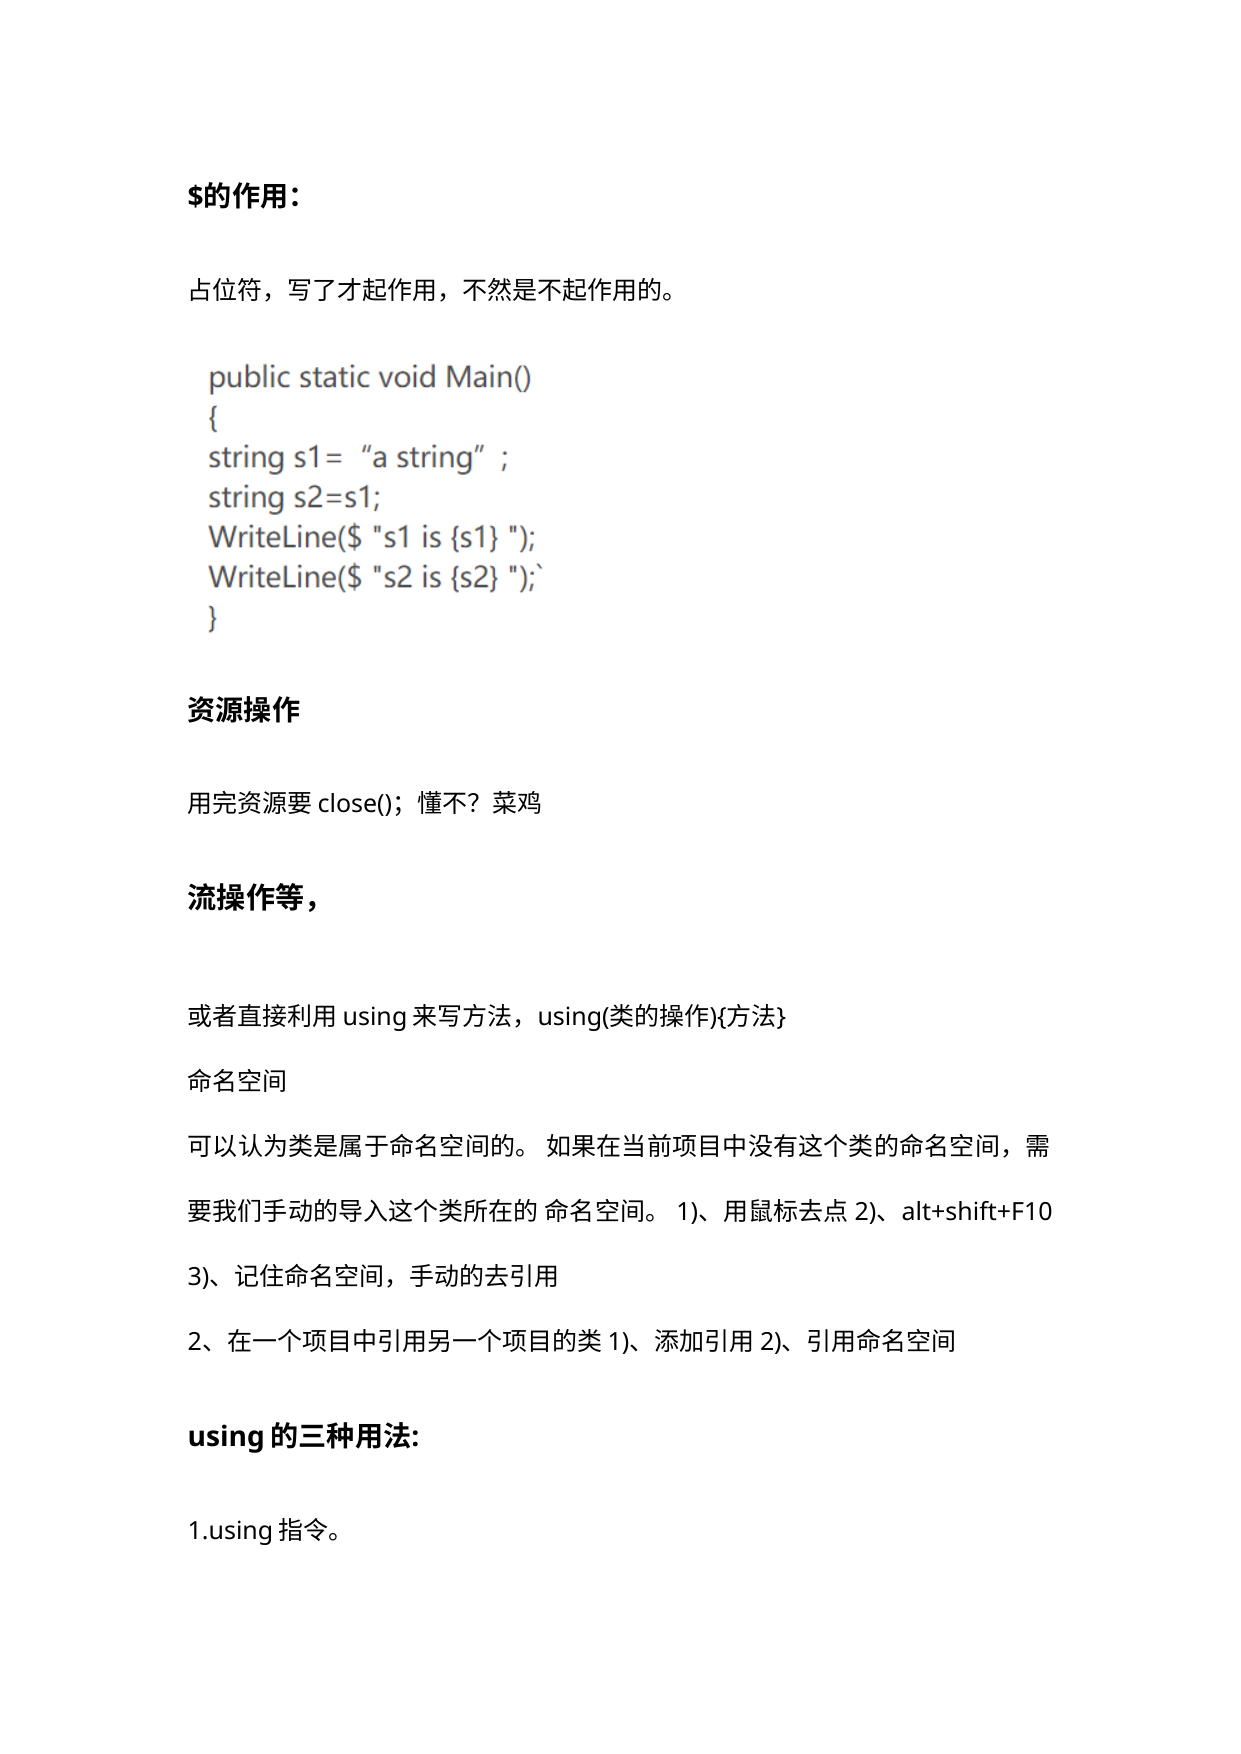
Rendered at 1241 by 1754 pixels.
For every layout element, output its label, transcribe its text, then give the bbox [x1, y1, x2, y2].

picture [187, 321, 658, 645]
text 2、在一个项目中引用另一个项目的类 1)、添加引用 2)、引用命名空间 [187, 1307, 1053, 1372]
text 命名空间 [187, 1047, 1053, 1112]
text 可以认为类是属于命名空间的。 如果在当前项目中没有这个类的命名空间，需要我们手动的导入这个类所在的 命名空间。 1)、用鼠标去点 2)、alt+shift+F10 3)、记住命名空间，手动的去引用 [187, 1112, 1053, 1307]
subtitle 流操作等， [187, 864, 1053, 929]
text 或者直接利用using来写方法，using(类的操作){方法} [187, 982, 1053, 1047]
subtitle using的三种用法: [187, 1402, 1053, 1467]
subtitle $的作用： [187, 162, 1053, 227]
subtitle 资源操作 [187, 675, 1053, 740]
text 1.using指令。 [187, 1496, 1053, 1561]
text 用完资源要close()；懂不？菜鸡 [187, 769, 1053, 834]
text 占位符，写了才起作用，不然是不起作用的。 [187, 256, 1053, 321]
